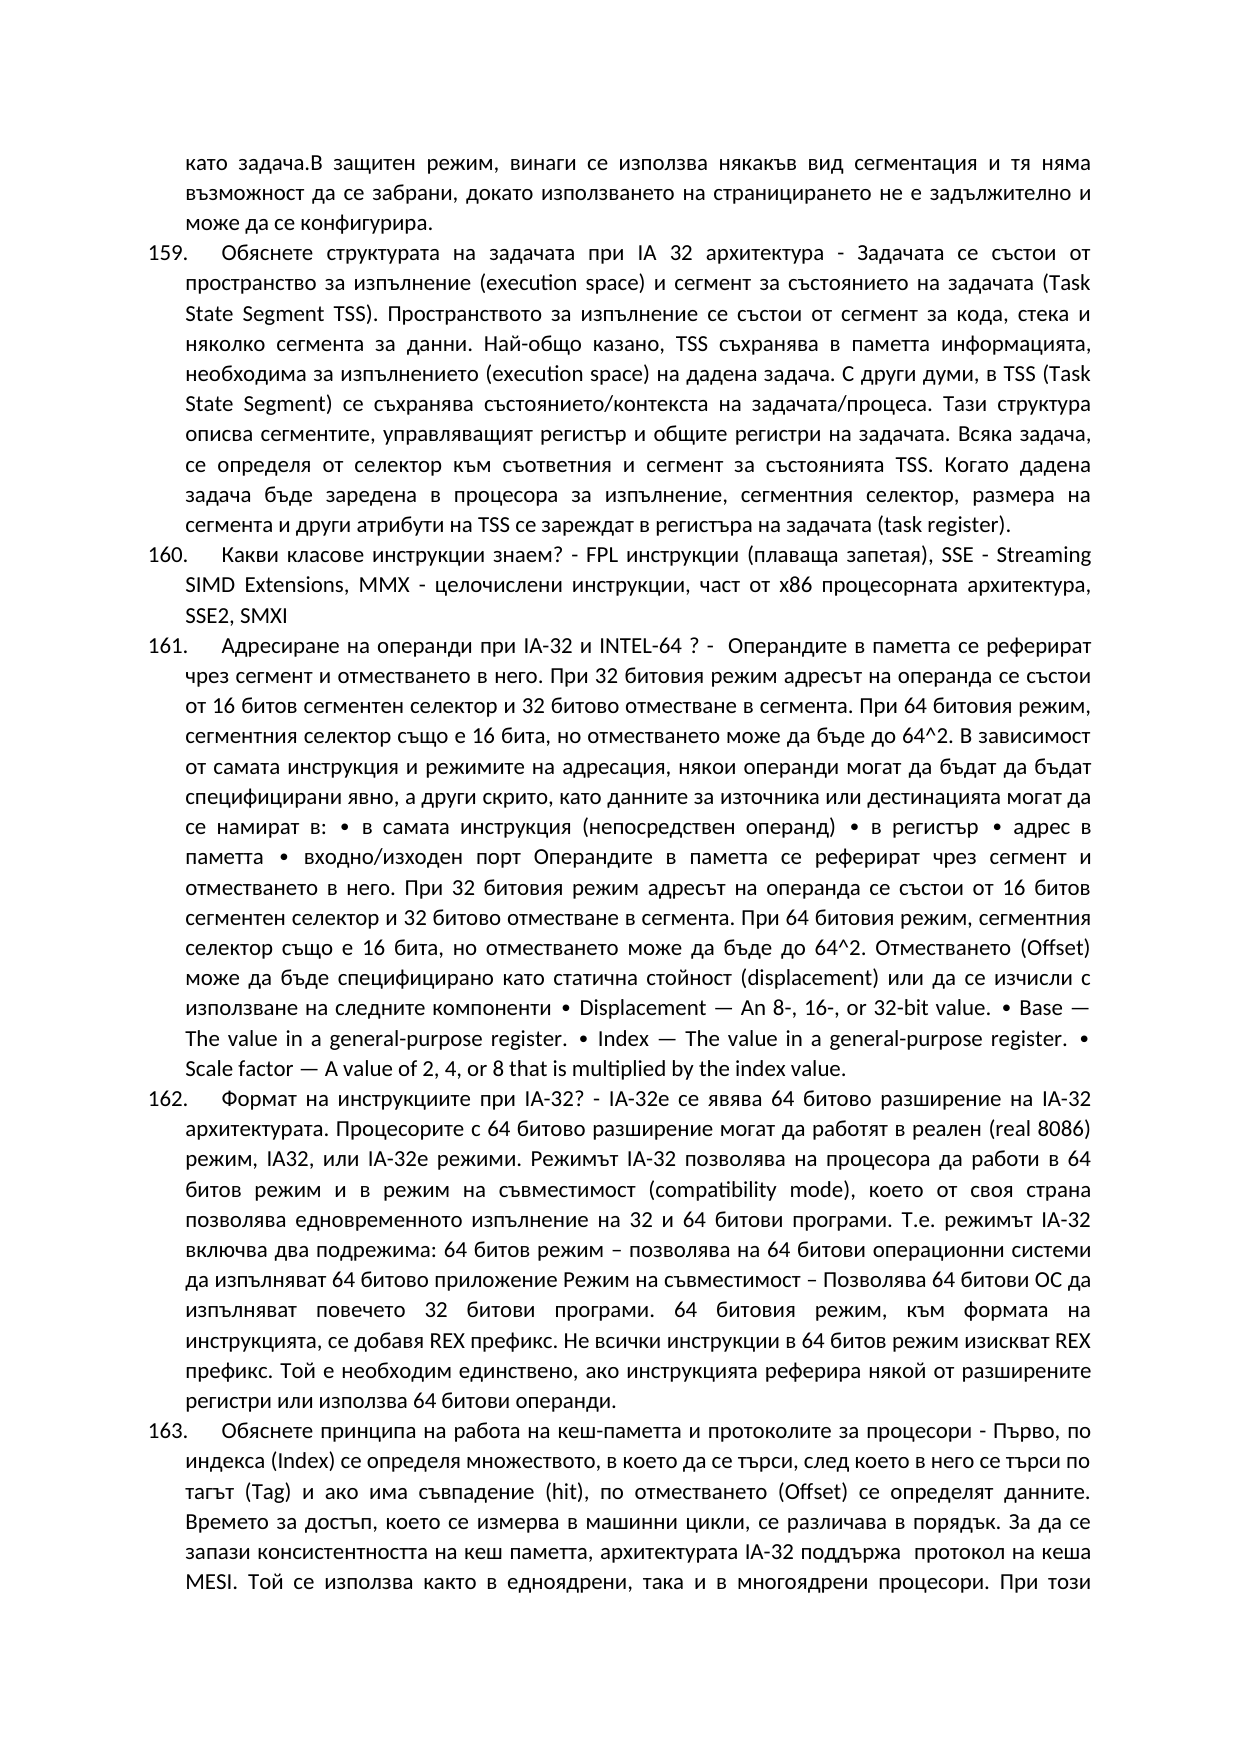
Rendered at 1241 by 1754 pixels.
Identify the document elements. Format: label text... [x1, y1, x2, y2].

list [148, 1416, 1093, 1595]
list Какви класове инструкции знаем? - FPL инструкции (плаваща запетая), SSE - Streaming SIMD Extensions, MMX - целочислени инструкции, част от x86 процесорната архитектура, SSE2, SMXI [148, 540, 1093, 629]
list Формат на инструкциите при IA-32? - IA-32e се явява 64 битово разширение на IA-32 архитектурата. Процесорите с 64 битово разширение могат да работят в реален (real 8086) режим, IA32, или IA-32e режими. Режимът IA-32 позволява на процесора да работи в 64 битов режим и в режим на съвместимост (compatibility mode), което от своя страна позволява едновременното изпълнение на 32 и 64 битови програми. Т.е. режимът IA-32 включва два подрежима: 64 битов режим – позволява на 64 битови операционни системи да изпълняват 64 битово приложение Режим на съвместимост – Позволява 64 битови ОС да изпълняват повечето 32 битови програми. 64 битовия режим, към формата на инструкцията, се добавя REX префикс. Не всички инструкции в 64 битов режим изискват REX префикс. Той е необходим единствено, ако инструкцията реферира някой от разширените регистри или използва 64 битови операнди. [148, 1084, 1093, 1414]
list Обяснете структурата на задачата при IA 32 архитектура - Задачата се състои от пространство за изпълнение (execution space) и сегмент за състоянието на задачата (Task State Segment TSS). Пространството за изпълнение се състои от сегмент за кода, стека и няколко сегмента за данни. Най-общо казано, TSS съхранява в паметта информацията, необходима за изпълнението (execution space) на дадена задача. С други думи, в TSS (Task State Segment) се съхранява състоянието/контекста на задачата/процеса. Тази структура описва сегментите, управляващият регистър и общите регистри на задачата. Всяка задача, се определя от селектор към съответния и сегмент за състоянията TSS. Когато дадена задача бъде заредена в процесора за изпълнение, сегментния селектор, размера на сегмента и други атрибути на TSS се зареждат в регистъра на задачата (task register). [148, 238, 1093, 538]
list Адресиране на операнди при IA-32 и INTEL-64 ? - Операндите в паметта се реферират чрез сегмент и отместването в него. При 32 битовия режим адресът на операнда се състои от 16 битов сегментен селектор и 32 битово отместване в сегмента. При 64 битовия режим, сегментния селектор също е 16 бита, но отместването може да бъде до 64^2. В зависимост от самата инструкция и режимите на адресация, някои операнди могат да бъдат да бъдат специфицирани явно, а други скрито, като данните за източника или дестинацията могат да се намират в: ∙ в самата инструкция (непосредствен операнд) ∙ в регистър ∙ адрес в паметта ∙ входно/изходен порт Операндите в паметта се реферират чрез сегмент и отместването в него. При 32 битовия режим адресът на операнда се състои от 16 битов сегментен селектор и 32 битово отместване в сегмента. При 64 битовия режим, сегментния селектор също е 16 бита, но отместването може да бъде до 64^2. Отместването (Offset) може да бъде специфицирано като статична стойност (displacement) или да се изчисли с използване на следните компоненти ∙ Displacement — An 8-, 16-, or 32-bit value. ∙ Base — The value in a general-purpose register. ∙ Index — The value in a general-purpose register. ∙ Scale factor — A value of 2, 4, or 8 that is multiplied by the index value. [148, 631, 1093, 1082]
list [148, 148, 1093, 236]
